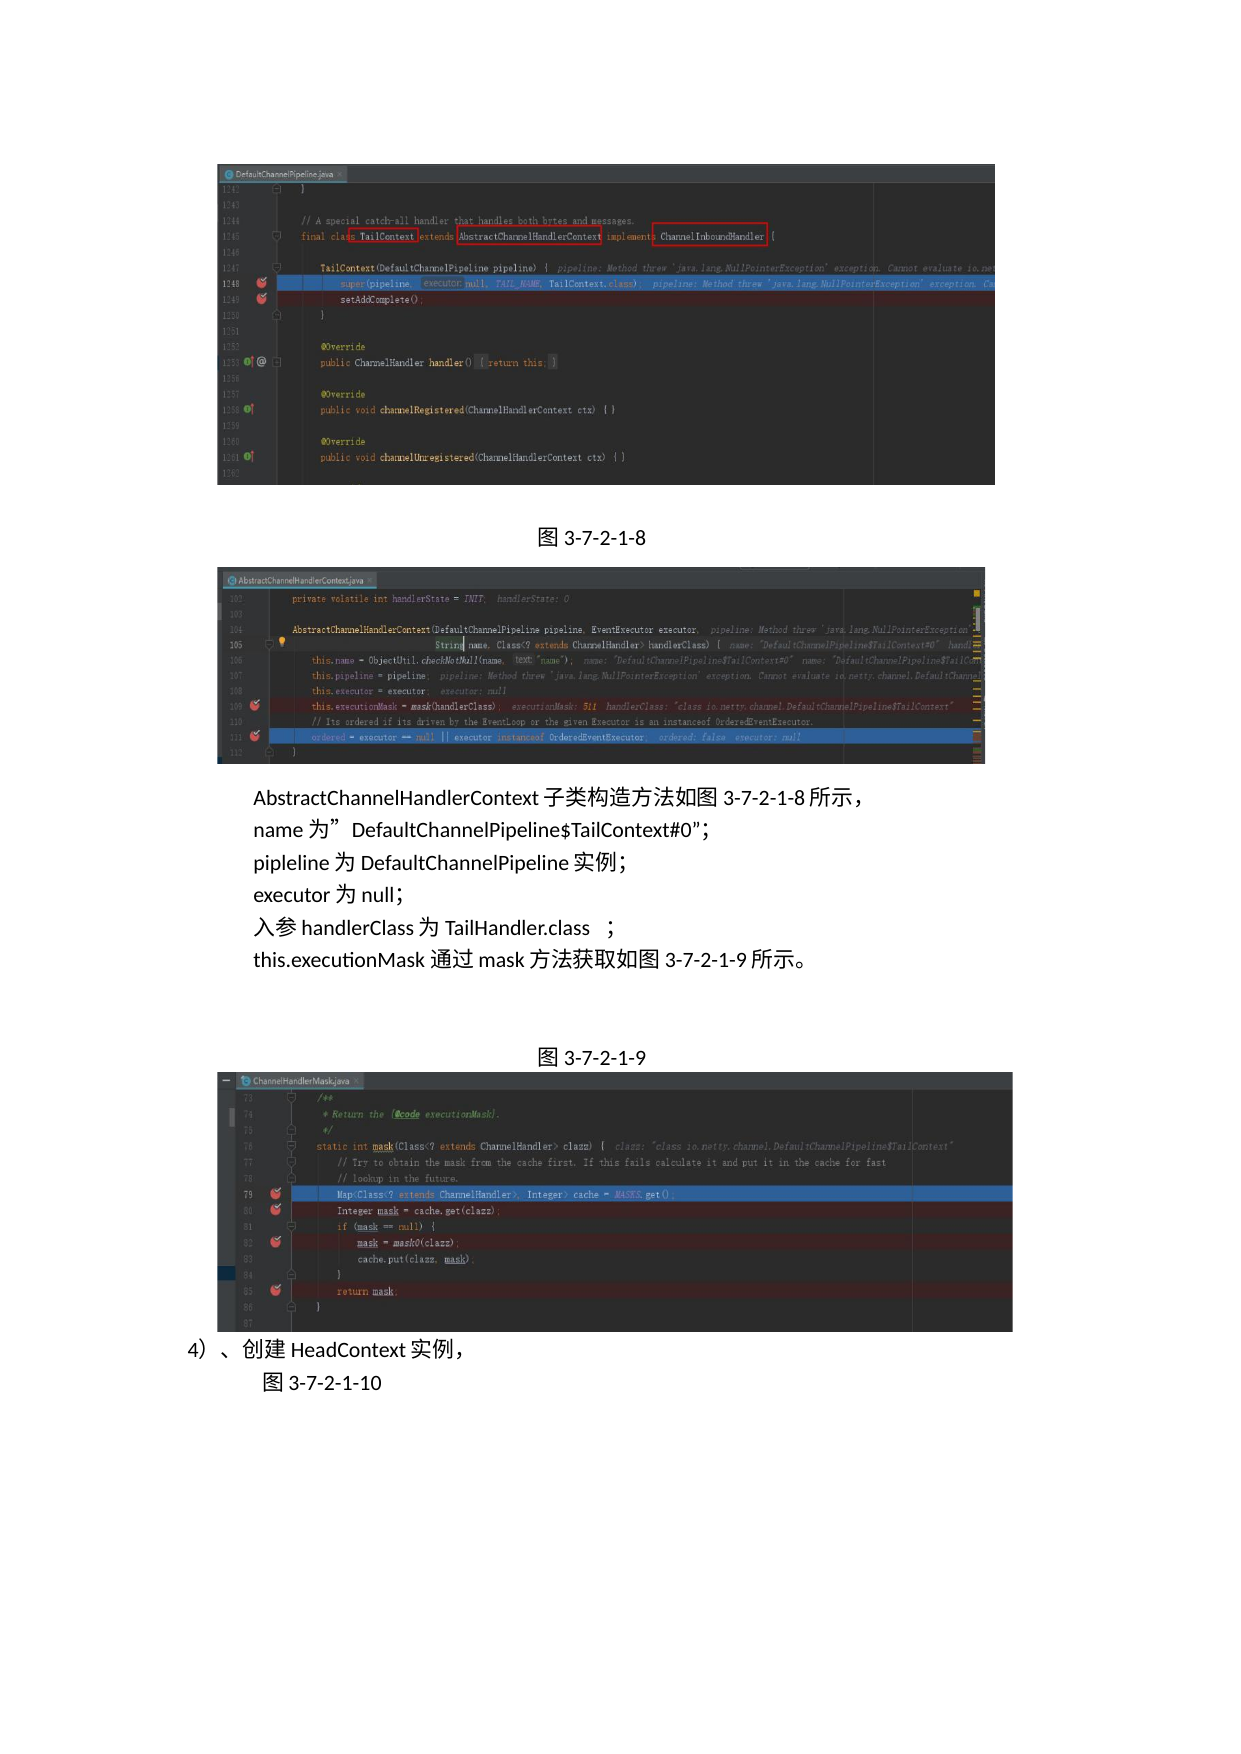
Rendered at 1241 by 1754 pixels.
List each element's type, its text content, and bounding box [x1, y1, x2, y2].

picture [217, 1072, 1013, 1332]
list executor为null； [253, 877, 1053, 909]
list this.executionMask 通过mask方法获取如图3-7-2-1-9所示。 [253, 942, 1053, 974]
picture [217, 164, 995, 485]
list pipleline 为DefaultChannelPipeline实例； [253, 844, 1053, 877]
list 图3-7-2-1-9 [187, 1039, 1053, 1072]
list AbstractChannelHandlerContext子类构造方法如图3-7-2-1-8所示， [253, 779, 1053, 812]
list 、创建HeadContext实例， [187, 1332, 1053, 1364]
list 入参handlerClass为TailHandler.class ； [253, 909, 1053, 942]
picture [217, 567, 986, 764]
list 图3-7-2-1-8 [187, 519, 1053, 552]
list 图3-7-2-1-10 [187, 1364, 1053, 1397]
list name为”DefaultChannelPipeline$TailContext#0”； [253, 812, 1053, 844]
